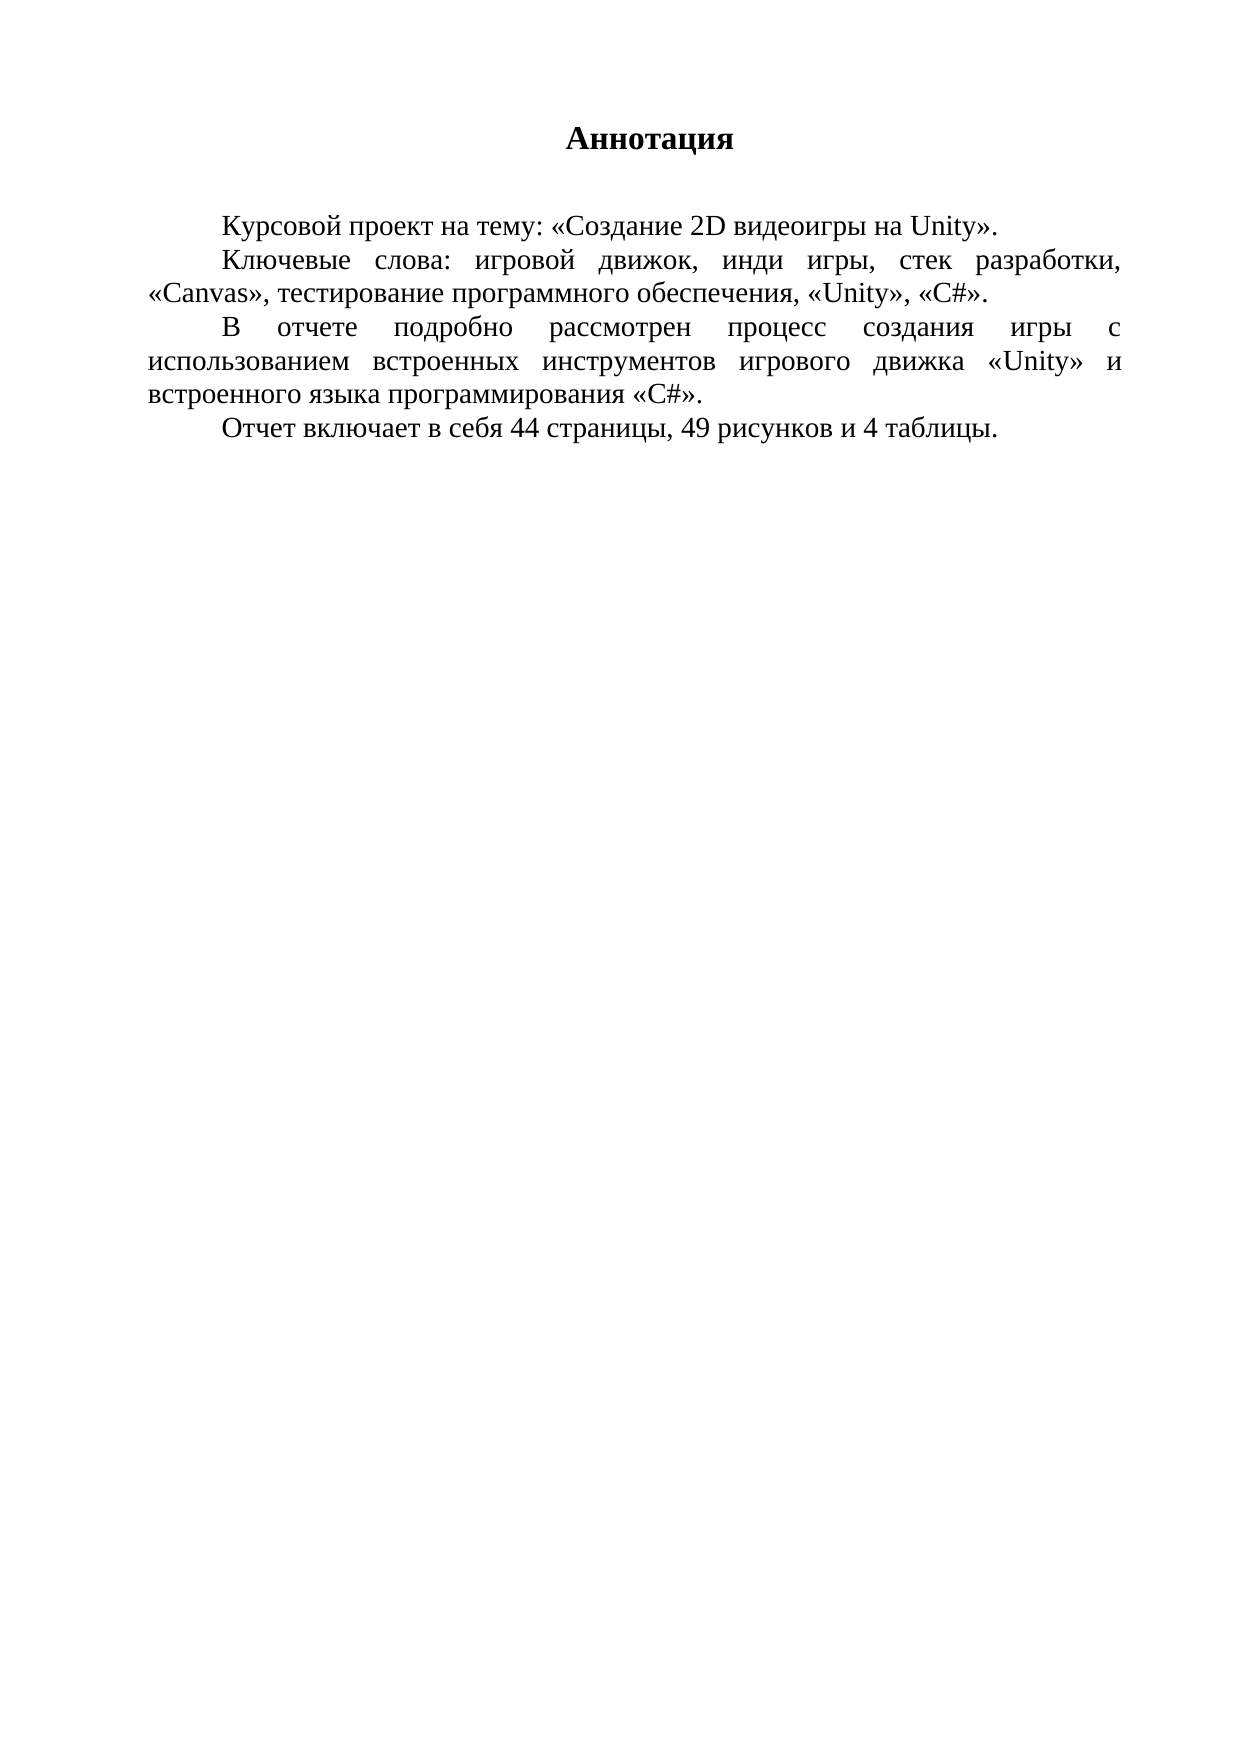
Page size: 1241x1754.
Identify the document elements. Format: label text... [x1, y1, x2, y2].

text В отчете подробно рассмотрен процесс создания игры с использованием встроенных инструментов игрового движка «Unity» и встроенного языка программирования «C#». [177, 309, 1152, 410]
text Ключевые слова: игровой движок, инди игры, стек разработки, «Canvas», тестирование программного обеспечения, «Unity», «C#». [177, 242, 1152, 309]
text Отчет включает в себя 44 страницы, 49 рисунков и 4 таблицы. [177, 410, 1152, 443]
text Курсовой проект на тему: «Создание 2D видеоигры на Unity». [148, 208, 1122, 242]
text Аннотация [148, 118, 1152, 156]
